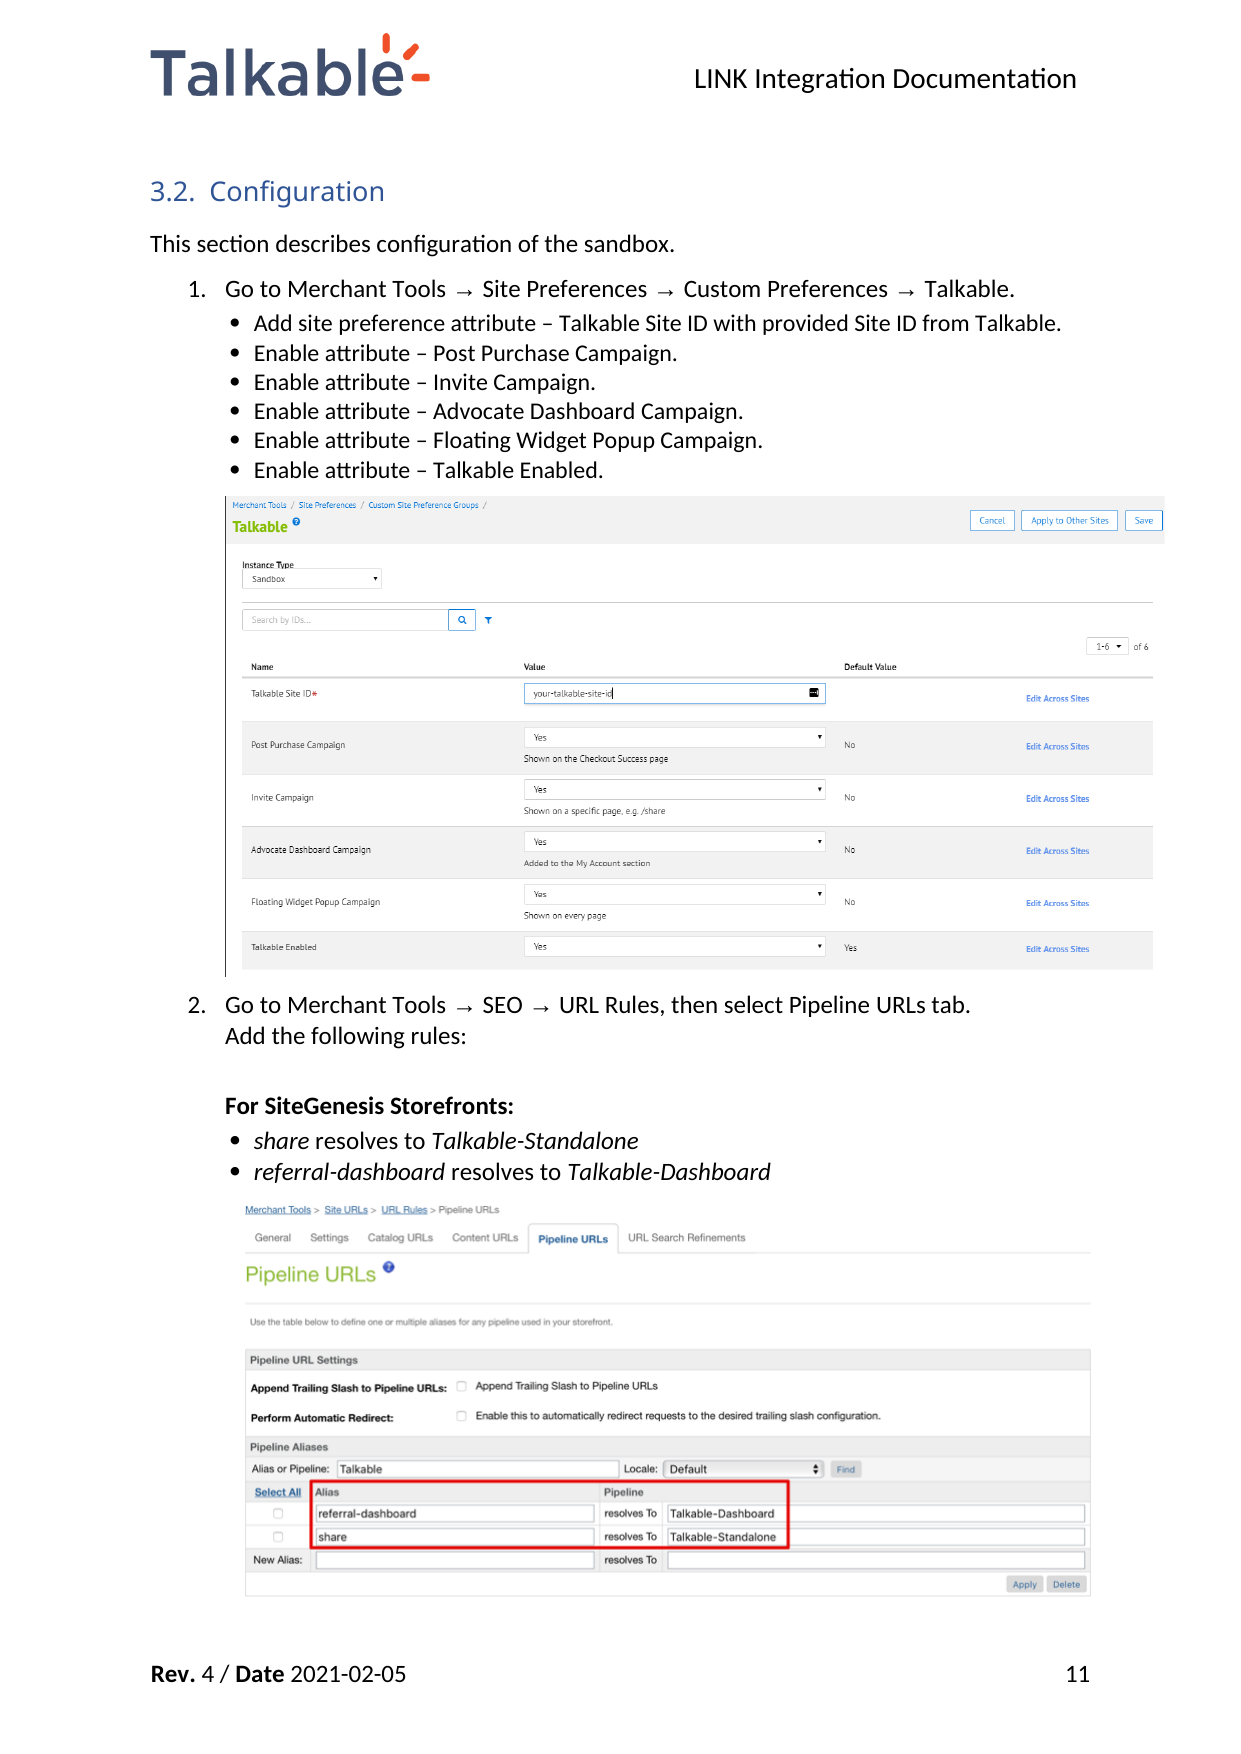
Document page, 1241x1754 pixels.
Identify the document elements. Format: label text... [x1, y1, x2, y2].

list Go to Merchant Tools → Site Preferences → Custom Preferences → Talkable. [187, 273, 1090, 304]
list Go to Merchant Tools → SEO → URL Rules, then select Pipeline URLs tab. [187, 990, 1090, 1020]
picture [150, 33, 430, 96]
list Add site preference attribute – Talkable Site ID with provided Site ID from Talkable. [231, 308, 1090, 338]
text For SiteGenesis Storefronts: [150, 1090, 1090, 1121]
picture [225, 1198, 1111, 1605]
list Enable attribute – Invite Campaign. [231, 367, 1090, 396]
text This section describes configuration of the sandbox. [150, 228, 1090, 258]
list Enable attribute – Advocate Dashboard Campaign. [231, 396, 1090, 426]
picture [225, 496, 1165, 977]
subtitle Configuration [150, 172, 1090, 209]
list Enable attribute – Talkable Enabled. [231, 455, 1090, 484]
list Enable attribute – Post Purchase Campaign. [231, 338, 1090, 367]
list Enable attribute – Floating Widget Popup Campaign. [231, 426, 1090, 455]
list share resolves to Talkable-Standalone [231, 1125, 1090, 1156]
list referral-dashboard resolves to Talkable-Dashboard [231, 1156, 1090, 1186]
list Add the following rules: [225, 1020, 1090, 1051]
